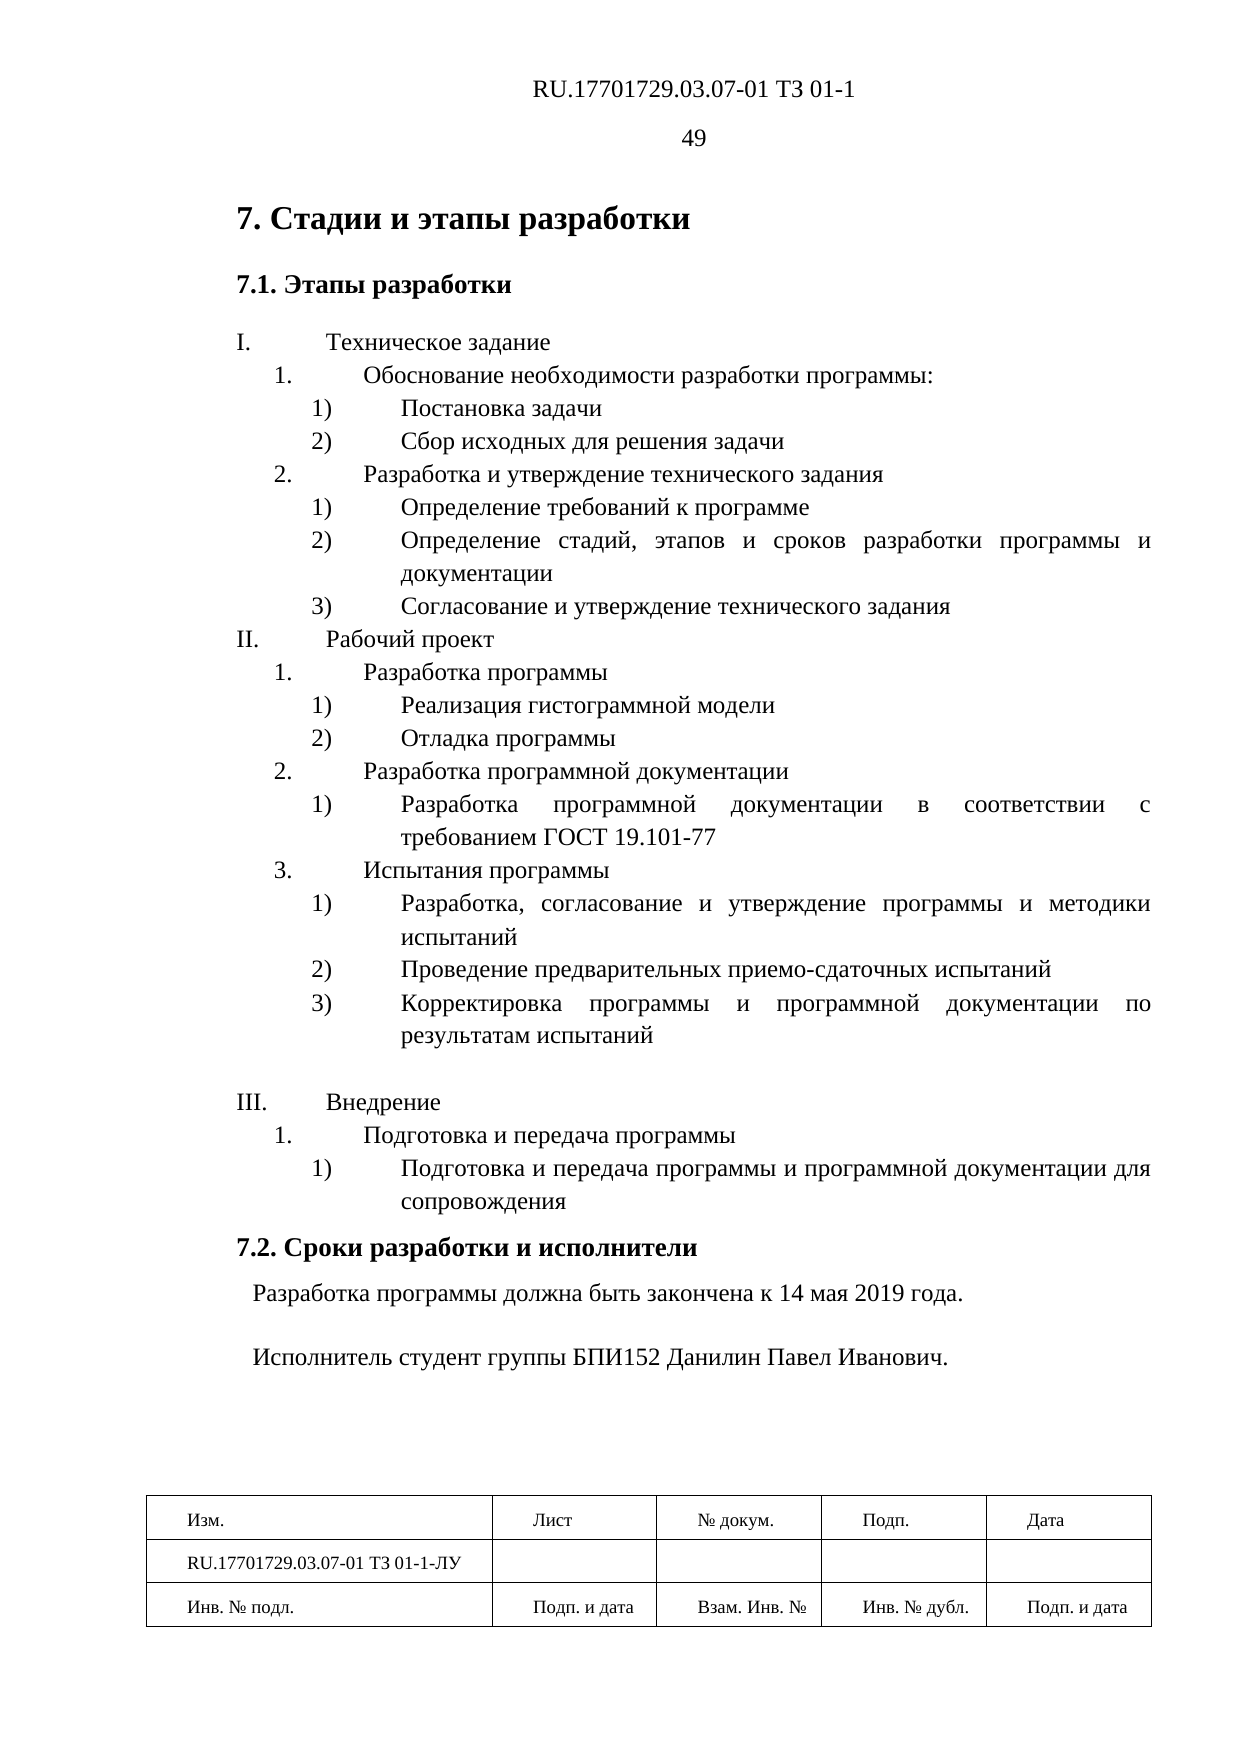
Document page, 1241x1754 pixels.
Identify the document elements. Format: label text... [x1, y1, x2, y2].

list Разработка, согласование и утверждение программы и методики испытаний [311, 888, 1152, 950]
list Рабочий проект [236, 624, 1152, 653]
subtitle 7.2. Сроки разработки и исполнители [177, 1231, 1152, 1262]
list Внедрение [236, 1087, 1152, 1115]
list Определение стадий, этапов и сроков разработки программы и документации [311, 525, 1152, 587]
list Подготовка и передача программы и программной документации для сопровождения [311, 1153, 1152, 1214]
text Исполнитель студент группы БПИ152 Данилин Павел Иванович. [177, 1342, 1152, 1371]
list Разработка программной документации [274, 756, 1152, 785]
subtitle 7.1. Этапы разработки [177, 268, 1152, 299]
list Разработка программы [274, 657, 1152, 686]
list Согласование и утверждение технического задания [311, 591, 1152, 620]
subtitle 7. Стадии и этапы разработки [177, 198, 1152, 236]
text Разработка программы должна быть закончена к 14 мая 2019 года. [177, 1278, 1152, 1307]
list Разработка программной документации в соответствии с требованием ГОСТ 19.101-77 [311, 789, 1152, 851]
list Постановка задачи [311, 393, 1152, 422]
list Определение требований к программе [311, 492, 1152, 521]
list Техническое задание [236, 327, 1152, 356]
list Сбор исходных для решения задачи [311, 426, 1152, 455]
list Разработка и утверждение технического задания [274, 459, 1152, 488]
list Реализация гистограммной модели [311, 690, 1152, 719]
list Подготовка и передача программы [274, 1120, 1152, 1148]
list Испытания программы [274, 856, 1152, 884]
list Корректировка программы и программной документации по результатам испытаний [311, 988, 1152, 1049]
list Отладка программы [311, 723, 1152, 752]
list Проведение предварительных приемо-сдаточных испытаний [311, 954, 1152, 983]
list Обоснование необходимости разработки программы: [274, 360, 1152, 389]
